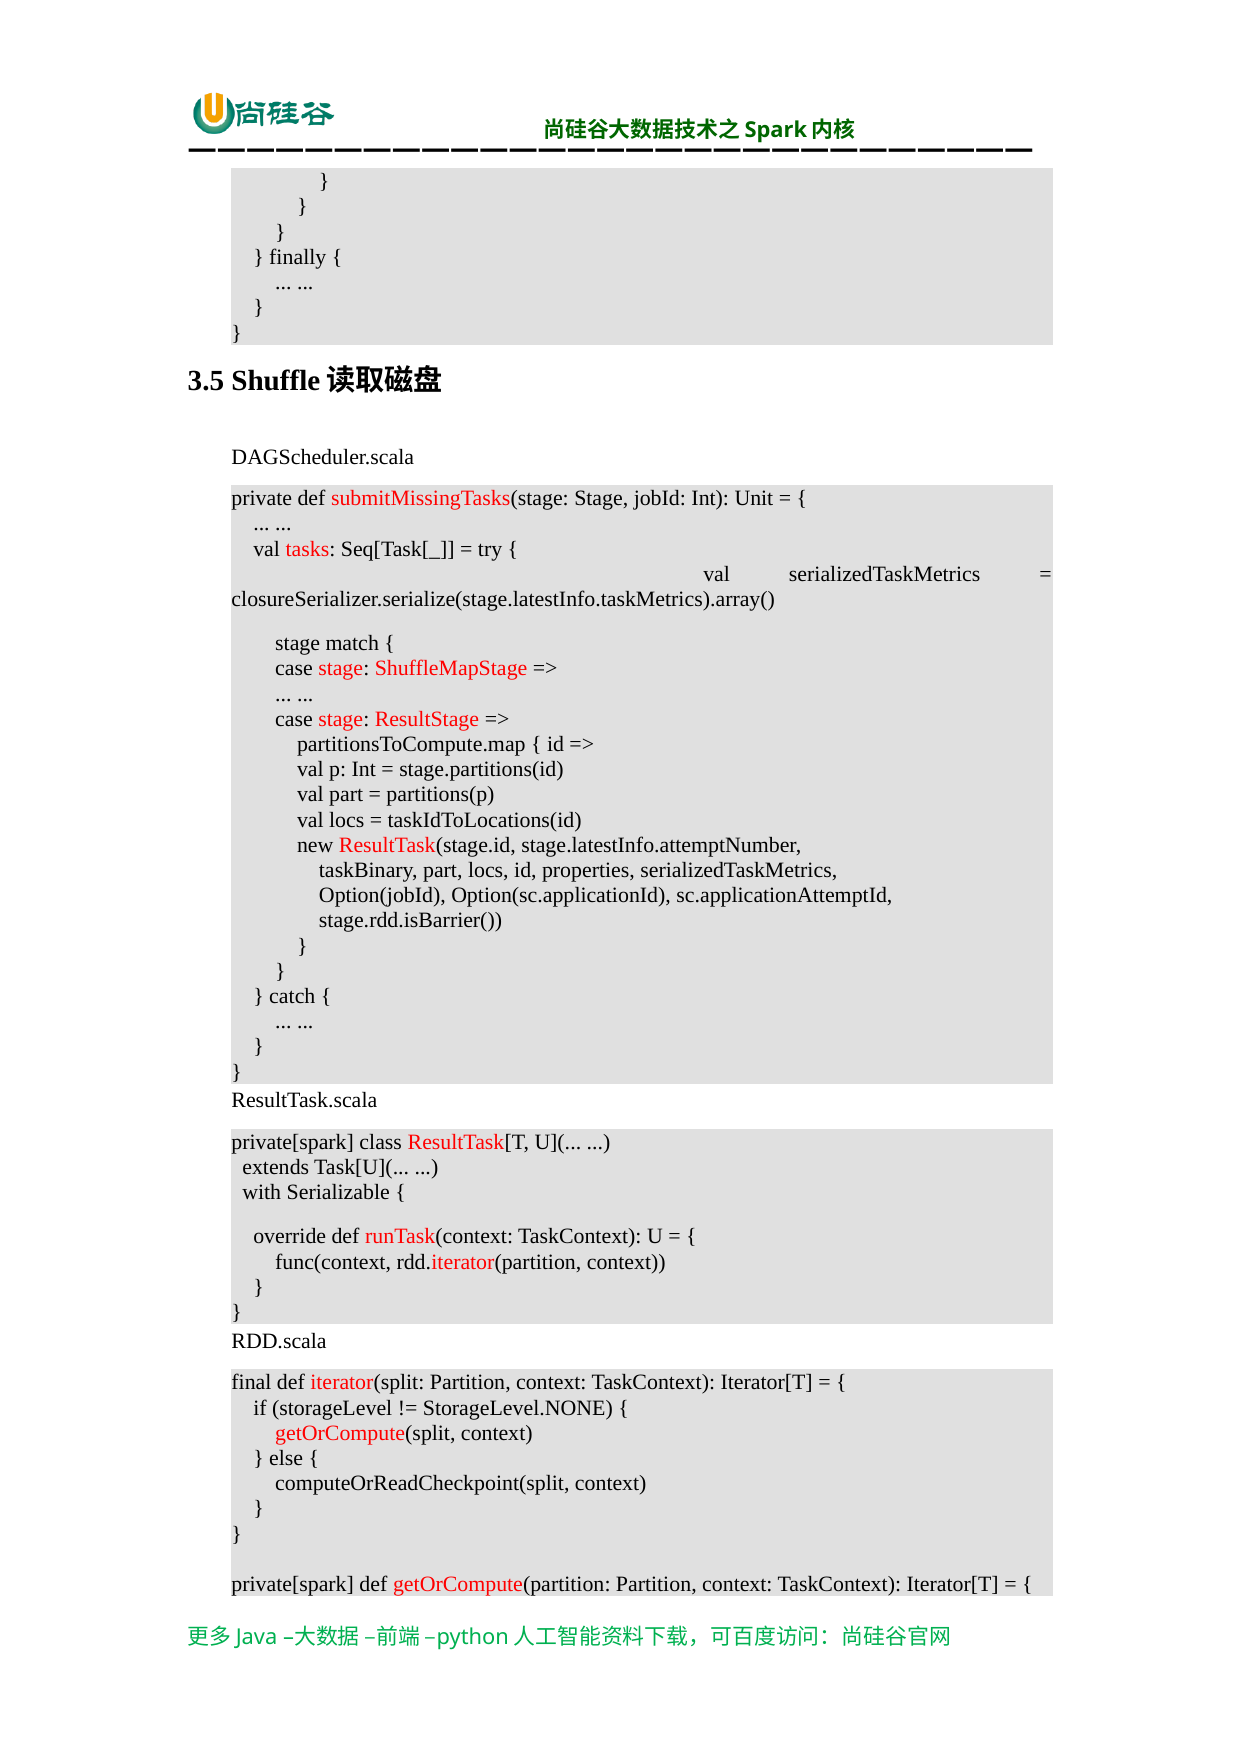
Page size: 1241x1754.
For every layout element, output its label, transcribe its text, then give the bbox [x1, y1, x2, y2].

text } [231, 1299, 1053, 1324]
text case stage: ShuffleMapStage => [231, 655, 1053, 681]
text final def iterator(split: Partition, context: TaskContext): Iterator[T] = { [231, 1369, 1053, 1394]
text RDD.scala [187, 1324, 1053, 1357]
text override def runTask(context: TaskContext): U = { [231, 1223, 1053, 1249]
text } [231, 294, 1053, 319]
text } [231, 168, 1053, 193]
text val serializedTaskMetrics = closureSerializer.serialize(stage.latestInfo.taskMetrics).array() [231, 561, 1053, 611]
picture [187, 88, 338, 138]
text } [231, 958, 1053, 983]
text new ResultTask(stage.id, stage.latestInfo.attemptNumber, [231, 832, 1053, 857]
text ResultTask.scala [187, 1084, 1053, 1116]
text ... ... [231, 269, 1053, 294]
text } [231, 219, 1053, 244]
text with Serializable { [231, 1179, 1053, 1204]
text private def submitMissingTasks(stage: Stage, jobId: Int): Unit = { [231, 485, 1053, 510]
text private[spark] def getOrCompute(partition: Partition, context: TaskContext): Iterator[T] = { [231, 1571, 1053, 1596]
text stage match { [231, 630, 1053, 655]
text func(context, rdd.iterator(partition, context)) [231, 1249, 1053, 1274]
text val p: Int = stage.partitions(id) [231, 756, 1053, 781]
text } [231, 1521, 1053, 1546]
text private[spark] class ResultTask[T, U](... ...) [231, 1129, 1053, 1154]
text } [231, 1274, 1053, 1299]
subtitle 3.5 Shuffle读取磁盘 [187, 345, 1053, 410]
text if (storageLevel != StorageLevel.NONE) { [231, 1394, 1053, 1420]
text stage.rdd.isBarrier()) [231, 907, 1053, 933]
text } [231, 193, 1053, 219]
text partitionsToCompute.map { id => [231, 731, 1053, 756]
text } finally { [231, 244, 1053, 269]
text ... ... [231, 1008, 1053, 1033]
text } [231, 1495, 1053, 1521]
text } else { [231, 1445, 1053, 1470]
text } [231, 933, 1053, 958]
text } [231, 319, 1053, 345]
text extends Task[U](... ...) [231, 1154, 1053, 1179]
text computeOrReadCheckpoint(split, context) [231, 1470, 1053, 1495]
text val tasks: Seq[Task[_]] = try { [231, 536, 1053, 561]
text DAGScheduler.scala [187, 440, 1053, 473]
text ... ... [231, 681, 1053, 706]
text val part = partitions(p) [231, 781, 1053, 807]
text taskBinary, part, locs, id, properties, serializedTaskMetrics, [231, 857, 1053, 882]
text } [231, 1059, 1053, 1084]
text ... ... [231, 510, 1053, 536]
text } [231, 1033, 1053, 1059]
text getOrCompute(split, context) [231, 1420, 1053, 1445]
text case stage: ResultStage => [231, 706, 1053, 731]
text Option(jobId), Option(sc.applicationId), sc.applicationAttemptId, [231, 882, 1053, 907]
text } catch { [231, 983, 1053, 1008]
text val locs = taskIdToLocations(id) [231, 807, 1053, 832]
